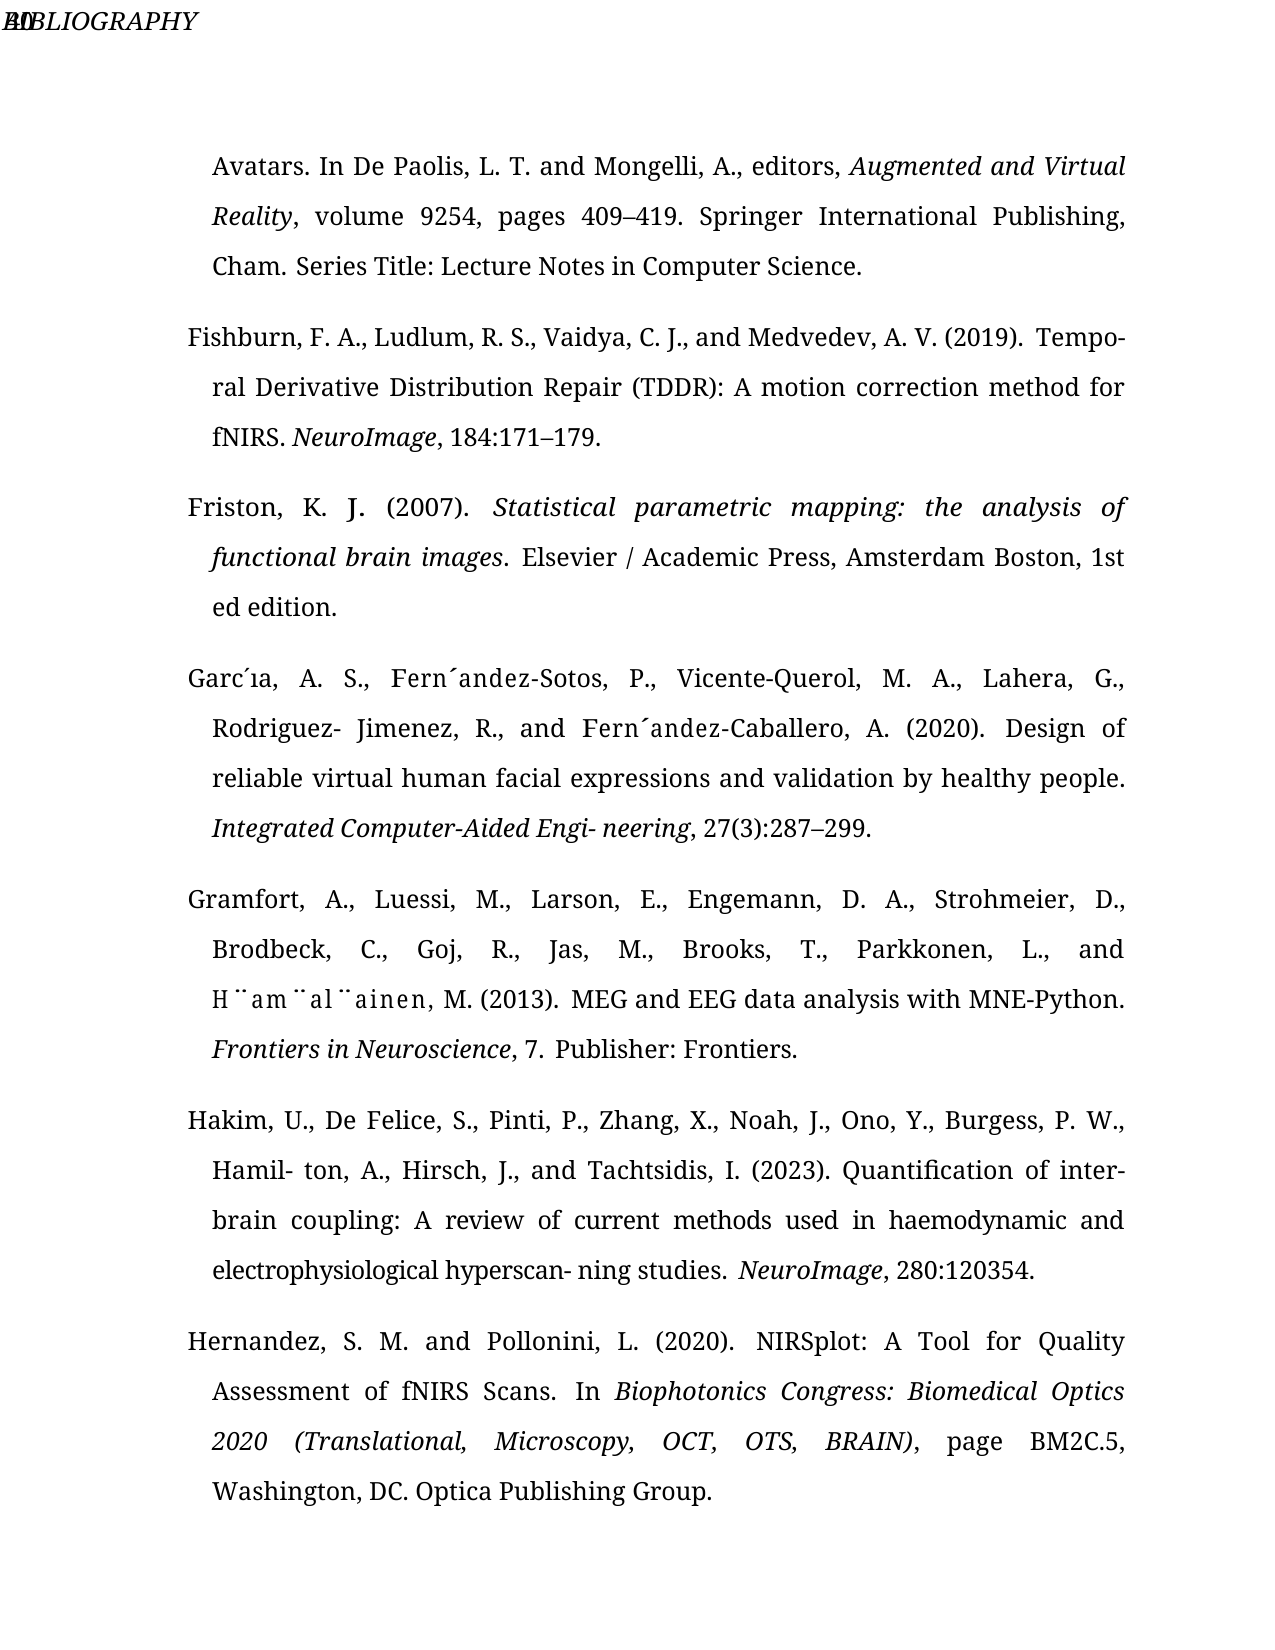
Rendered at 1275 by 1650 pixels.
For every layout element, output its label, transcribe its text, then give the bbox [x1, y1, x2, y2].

text Hakim, U., De Felice, S., Pinti, P., Zhang, X., Noah, J., Ono, Y., Burgess, P. W., Hamil- ton, A., Hirsch, J., and Tachtsidis, I. (2023). Quantification of inter-brain coupling: A review of current methods used in haemodynamic and electrophysiological hyperscan- ning studies. NeuroImage, 280:120354. [187, 1103, 1125, 1287]
text Hernandez, S. M. and Pollonini, L. (2020). NIRSplot: A Tool for Quality Assessment of fNIRS Scans. In Biophotonics Congress: Biomedical Optics 2020 (Translational, Microscopy, OCT, OTS, BRAIN), page BM2C.5, Washington, DC. Optica Publishing Group. [187, 1324, 1125, 1508]
text Gramfort, A., Luessi, M., Larson, E., Engemann, D. A., Strohmeier, D., Brodbeck, C., Goj, R., Jas, M., Brooks, T., Parkkonen, L., and H¨am¨al¨ainen, M. (2013). MEG and EEG data analysis with MNE-Python. Frontiers in Neuroscience, 7. Publisher: Frontiers. [187, 882, 1125, 1066]
text Avatars. In De Paolis, L. T. and Mongelli, A., editors, Augmented and Virtual Reality, volume 9254, pages 409–419. Springer International Publishing, Cham. Series Title: Lecture Notes in Computer Science. [212, 148, 1125, 282]
text Friston, K. J. (2007). Statistical parametric mapping: the analysis of functional brain images. Elsevier / Academic Press, Amsterdam Boston, 1st ed edition. [187, 490, 1125, 624]
text Garc´ıa, A. S., Fern´andez-Sotos, P., Vicente-Querol, M. A., Lahera, G., Rodriguez- Jimenez, R., and Fern´andez-Caballero, A. (2020). Design of reliable virtual human facial expressions and validation by healthy people. Integrated Computer-Aided Engi- neering, 27(3):287–299. [187, 661, 1125, 845]
text Fishburn, F. A., Ludlum, R. S., Vaidya, C. J., and Medvedev, A. V. (2019). Tempo- ral Derivative Distribution Repair (TDDR): A motion correction method for fNIRS. NeuroImage, 184:171–179. [187, 319, 1125, 453]
